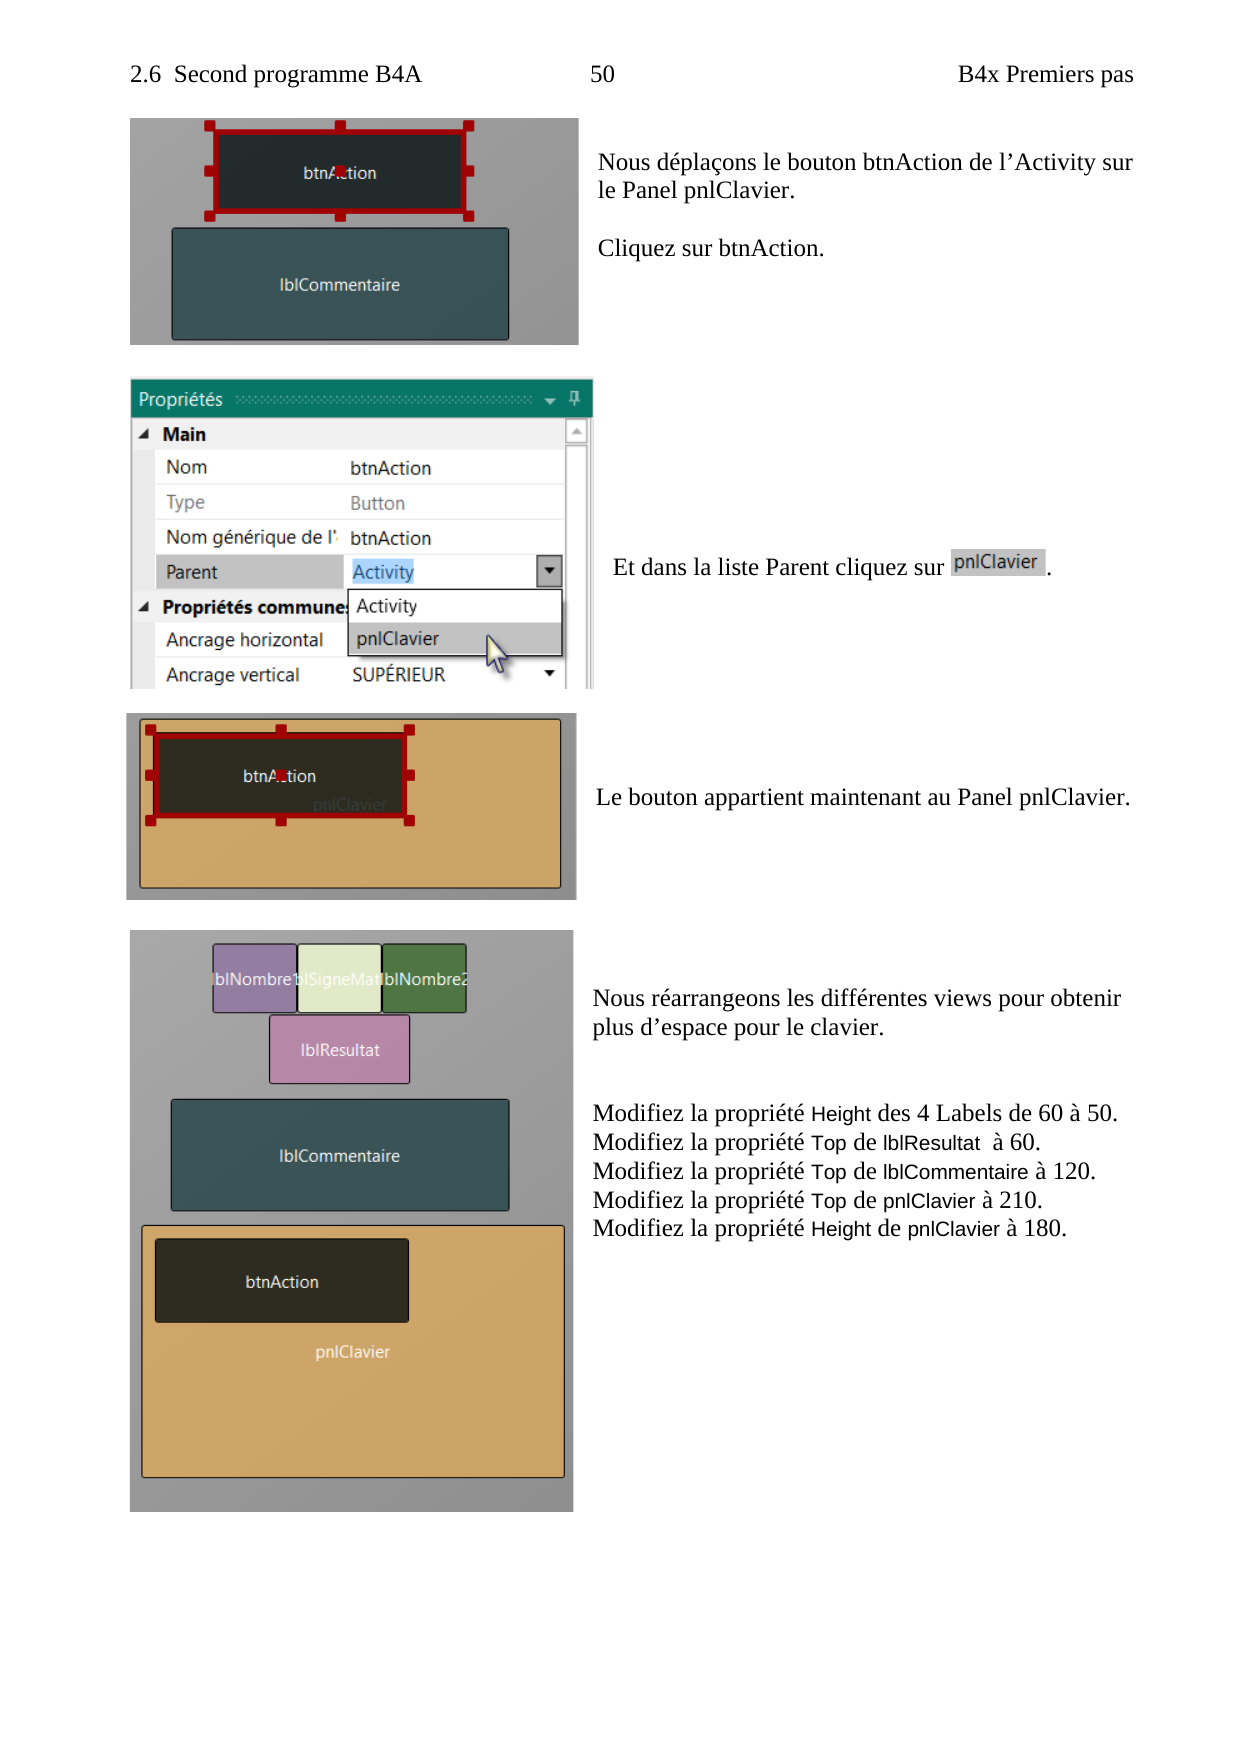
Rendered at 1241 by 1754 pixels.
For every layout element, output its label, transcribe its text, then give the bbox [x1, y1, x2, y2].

text Modifiez la propriété Top de lblResultat à 60. [574, 1127, 1134, 1156]
text Modifiez la propriété Height des 4 Labels de 60 à 50. [574, 1098, 1134, 1127]
picture [126, 713, 577, 900]
picture [129, 930, 574, 1512]
text Nous réarrangeons les différentes views pour obtenir plus d’espace pour le clavier. [574, 983, 1134, 1041]
text Modifiez la propriété Top de lblCommentaire à 120. [574, 1156, 1134, 1185]
text Et dans la liste Parent cliquez sur . [594, 549, 1134, 581]
text Nous déplaçons le bouton btnAction de l’Activity sur le Panel pnlClavier. [579, 147, 1134, 204]
picture [130, 376, 594, 689]
picture [950, 549, 1046, 576]
text Modifiez la propriété Height de pnlClavier à 180. [574, 1213, 1134, 1242]
text Le bouton appartient maintenant au Panel pnlClavier. [577, 782, 1134, 811]
text Cliquez sur btnAction. [579, 233, 1134, 262]
picture [130, 118, 579, 345]
text Modifiez la propriété Top de pnlClavier à 210. [574, 1185, 1134, 1213]
